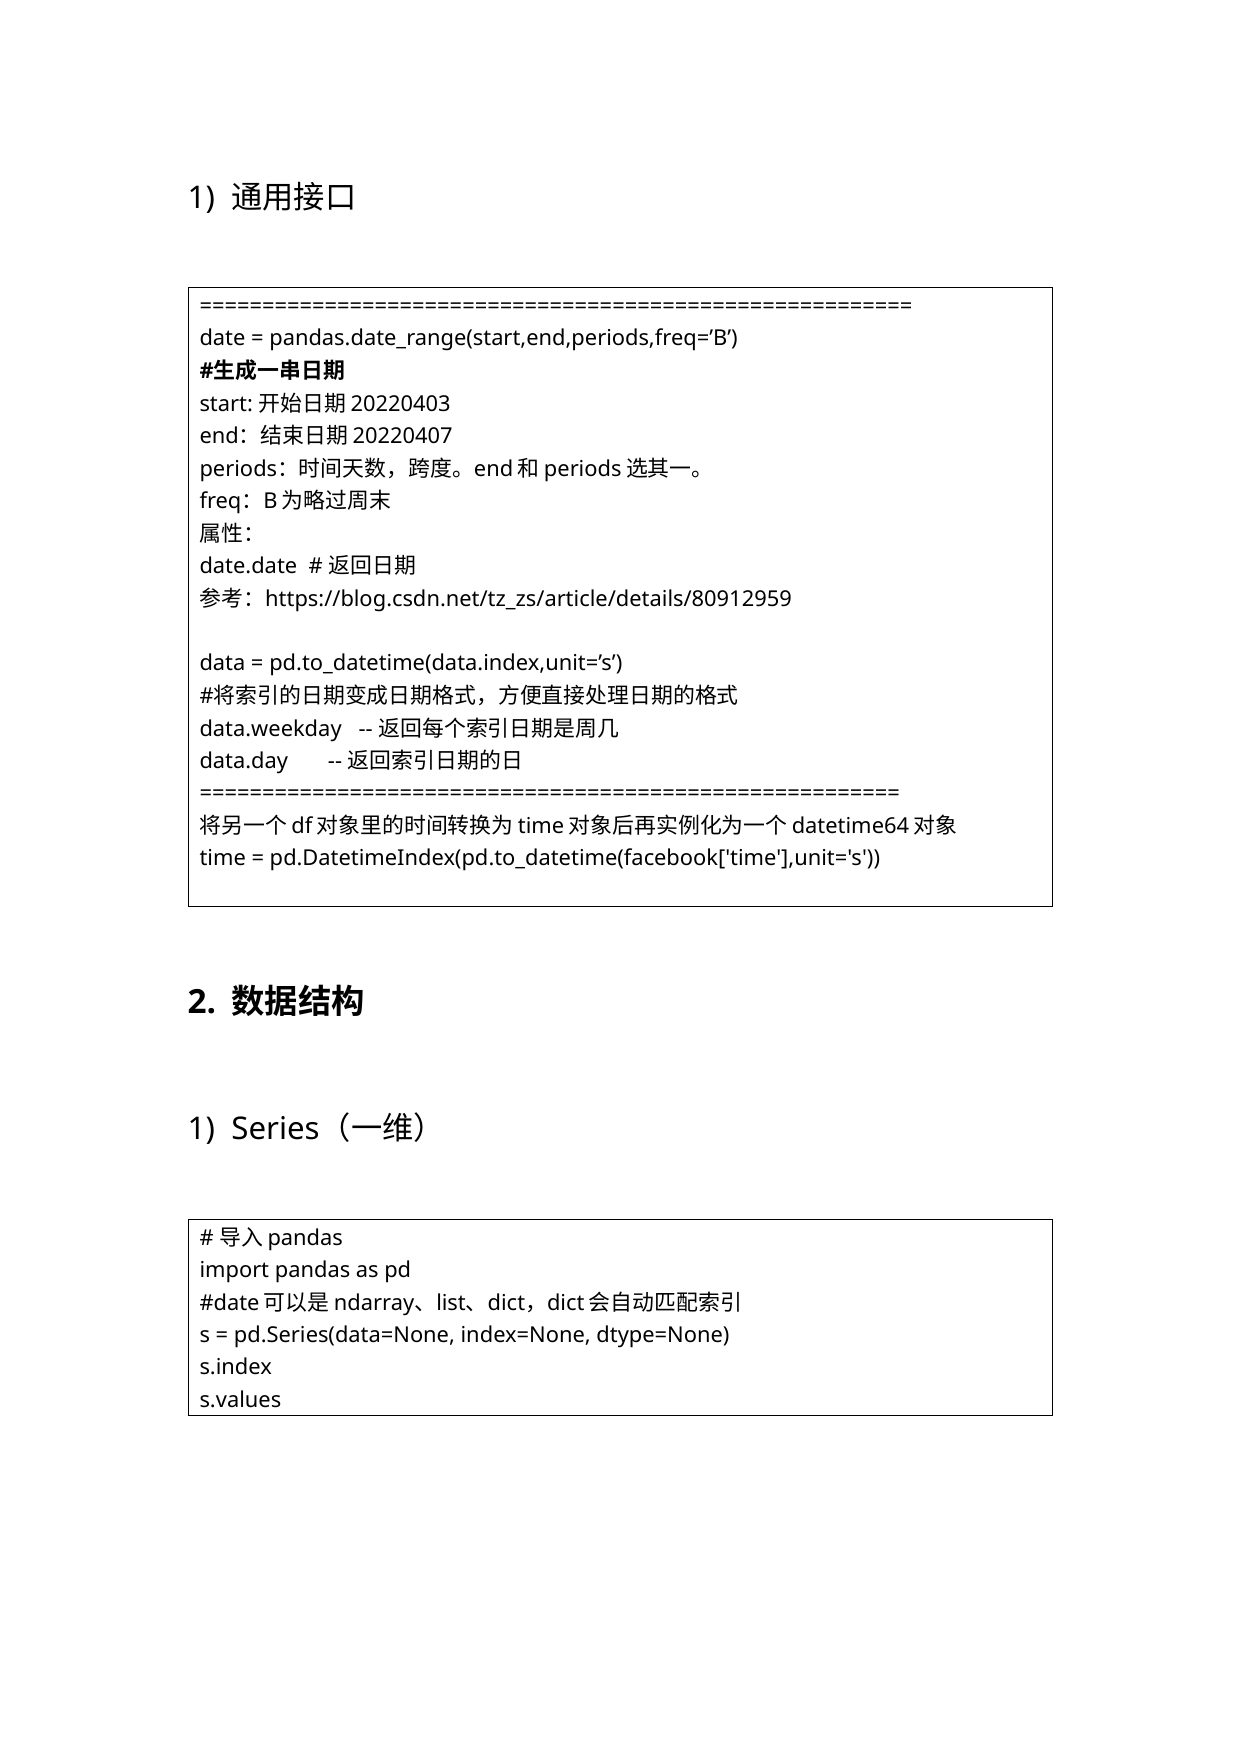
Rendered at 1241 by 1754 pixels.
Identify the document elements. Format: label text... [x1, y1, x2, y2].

subtitle 数据结构 [187, 966, 1053, 1031]
subtitle Series（一维） [187, 1094, 1053, 1159]
table_header ========================================================= date = pandas.date_range(start,end,periods,freq=’B’) #生成一串日期 start: 开始日期20220403 end：结束日期20220407 periods：时间天数，跨度。end和periods选其一。 freq：B为略过周末 属性： date.date # 返回日期 参考：https://blog.csdn.net/tz_zs/article/details/80912959 data = pd.to_datetime(data.index,unit=’s’) #将索引的日期变成日期格式，方便直接处理日期的格式 data.weekday -- 返回每个索引日期是周几 data.day -- 返回索引日期的日 ======================================================== 将另一个df对象里的时间转换为time对象后再实例化为一个datetime64对象 time = pd.DatetimeIndex(pd.to_datetime(facebook['time'],unit='s')) [189, 288, 1052, 906]
table_header # 导入pandas import pandas as pd #date可以是ndarray、list、dict，dict会自动匹配索引 s = pd.Series(data=None, index=None, dtype=None) s.index s.values [189, 1220, 1052, 1415]
subtitle 通用接口 [187, 162, 1053, 227]
